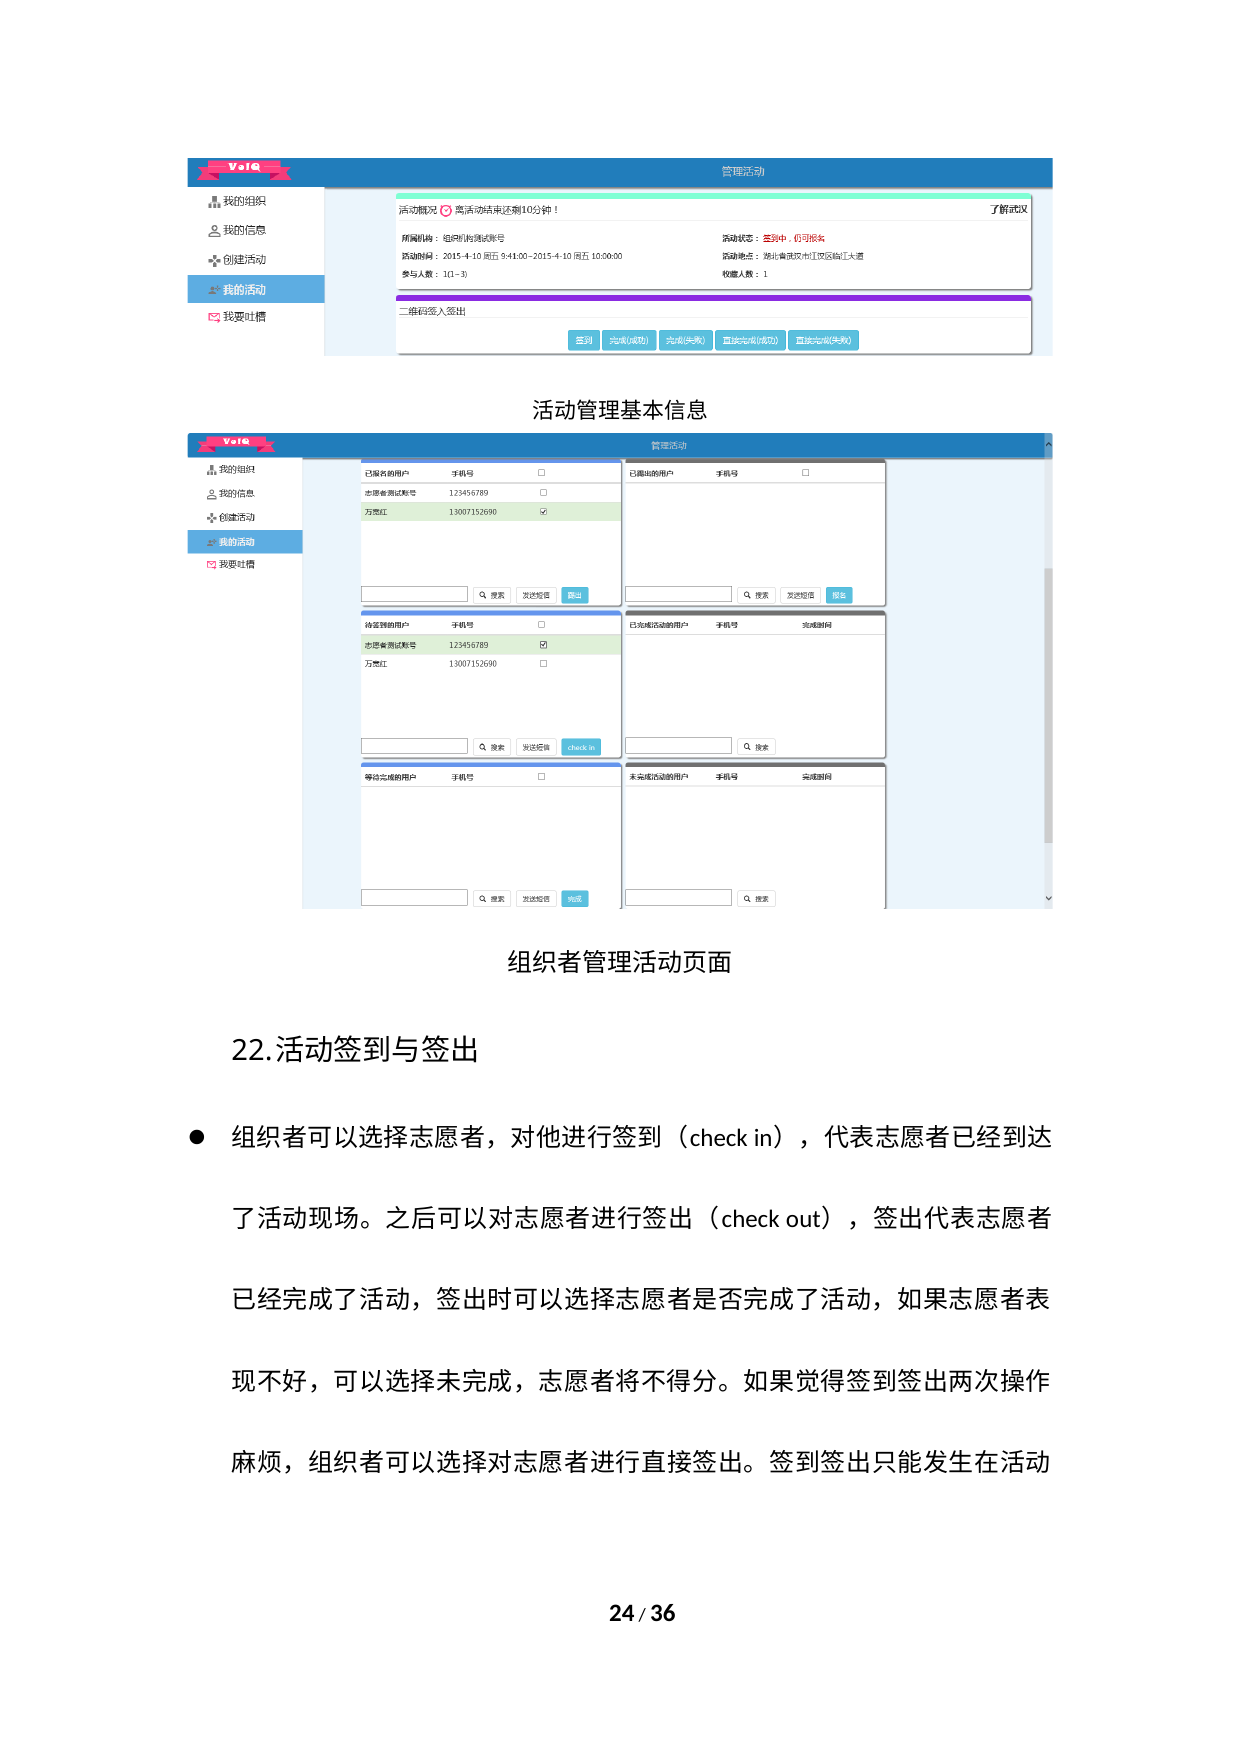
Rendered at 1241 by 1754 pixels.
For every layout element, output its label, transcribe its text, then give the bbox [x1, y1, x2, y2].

text 组织者管理活动页面 [187, 928, 1053, 993]
subtitle 活动签到与签出 [231, 1015, 1053, 1080]
picture [187, 158, 1053, 356]
text 活动管理基本信息 [187, 393, 1053, 425]
picture [187, 433, 1053, 909]
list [187, 1103, 1053, 1493]
